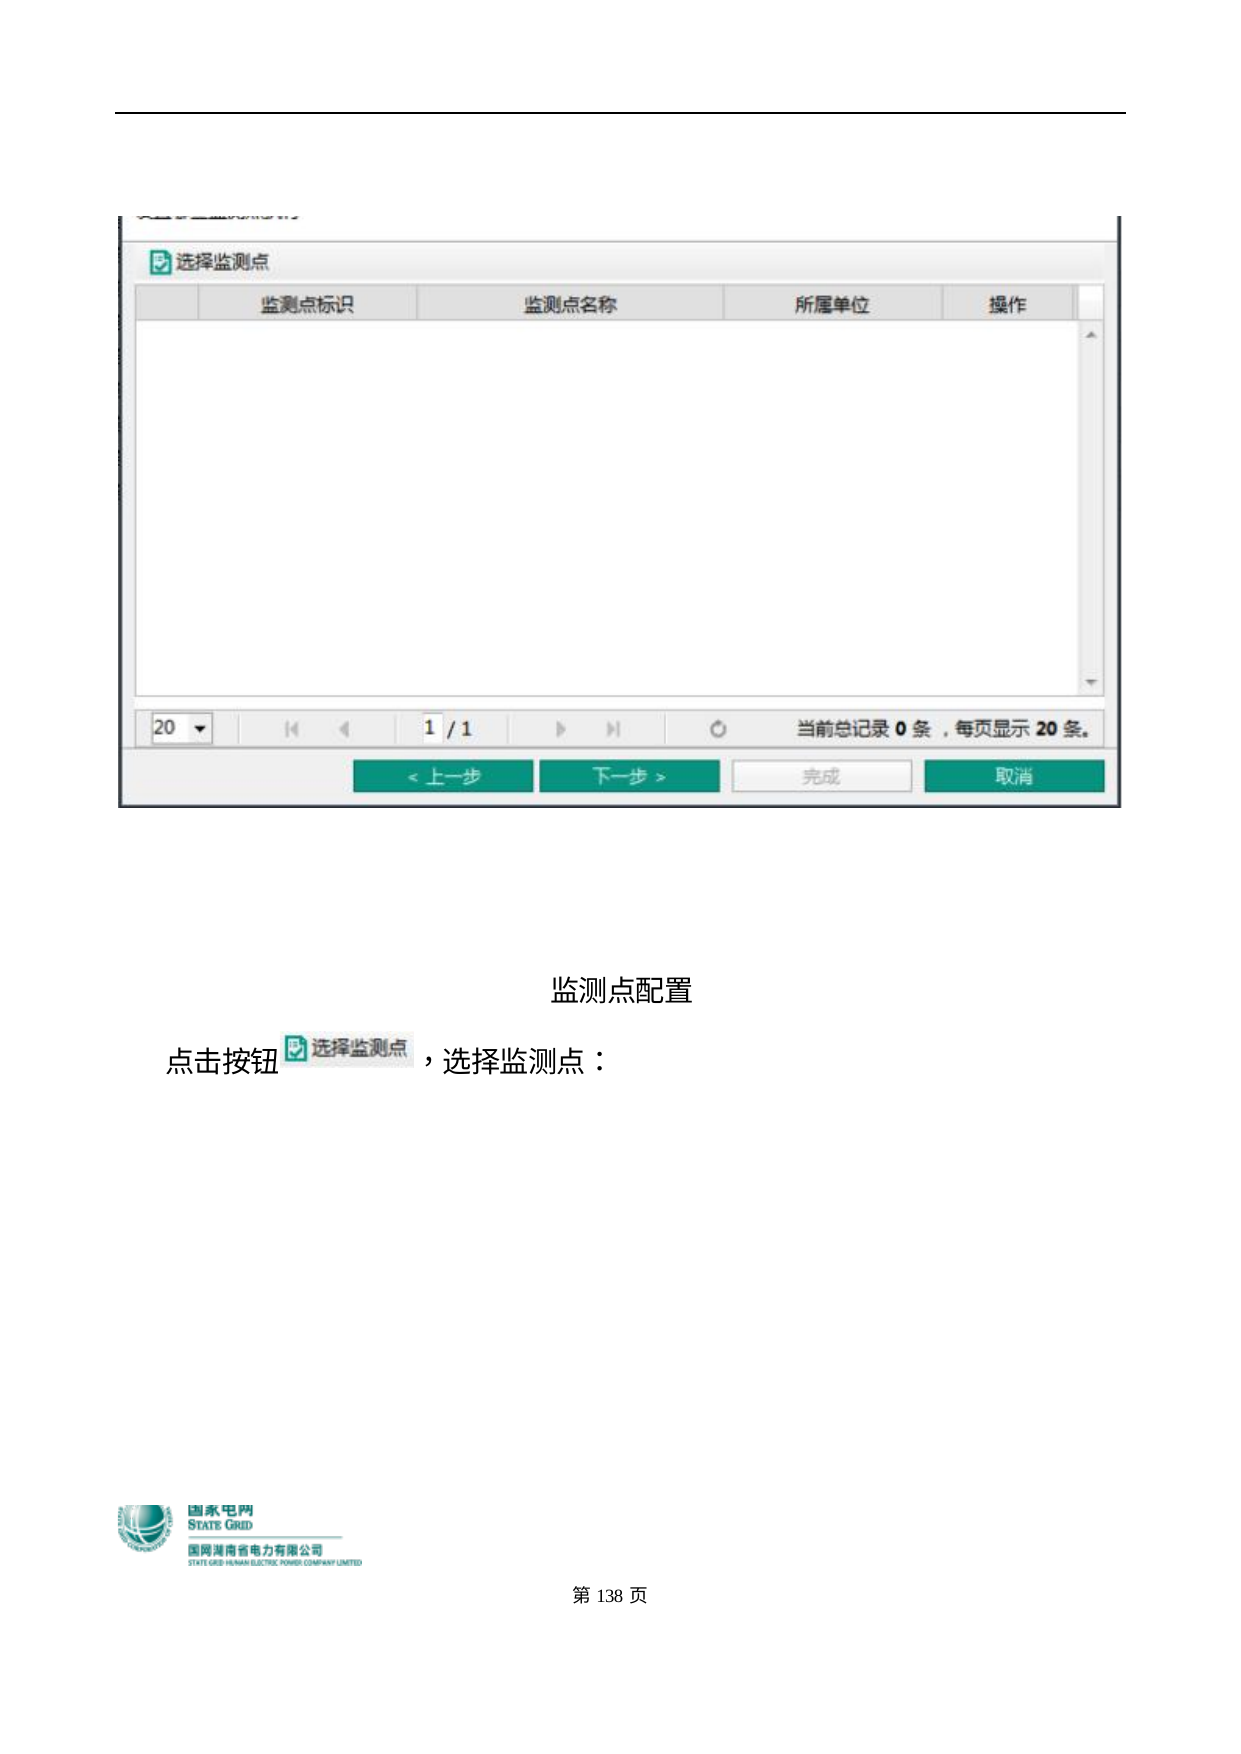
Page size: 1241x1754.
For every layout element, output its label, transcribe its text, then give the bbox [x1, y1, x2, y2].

picture [118, 216, 1122, 808]
text 点击按钮，选择监测点： [165, 1032, 1125, 1077]
text 监测点配置 [550, 973, 1125, 1009]
picture [279, 1031, 414, 1068]
picture [117, 1505, 362, 1566]
